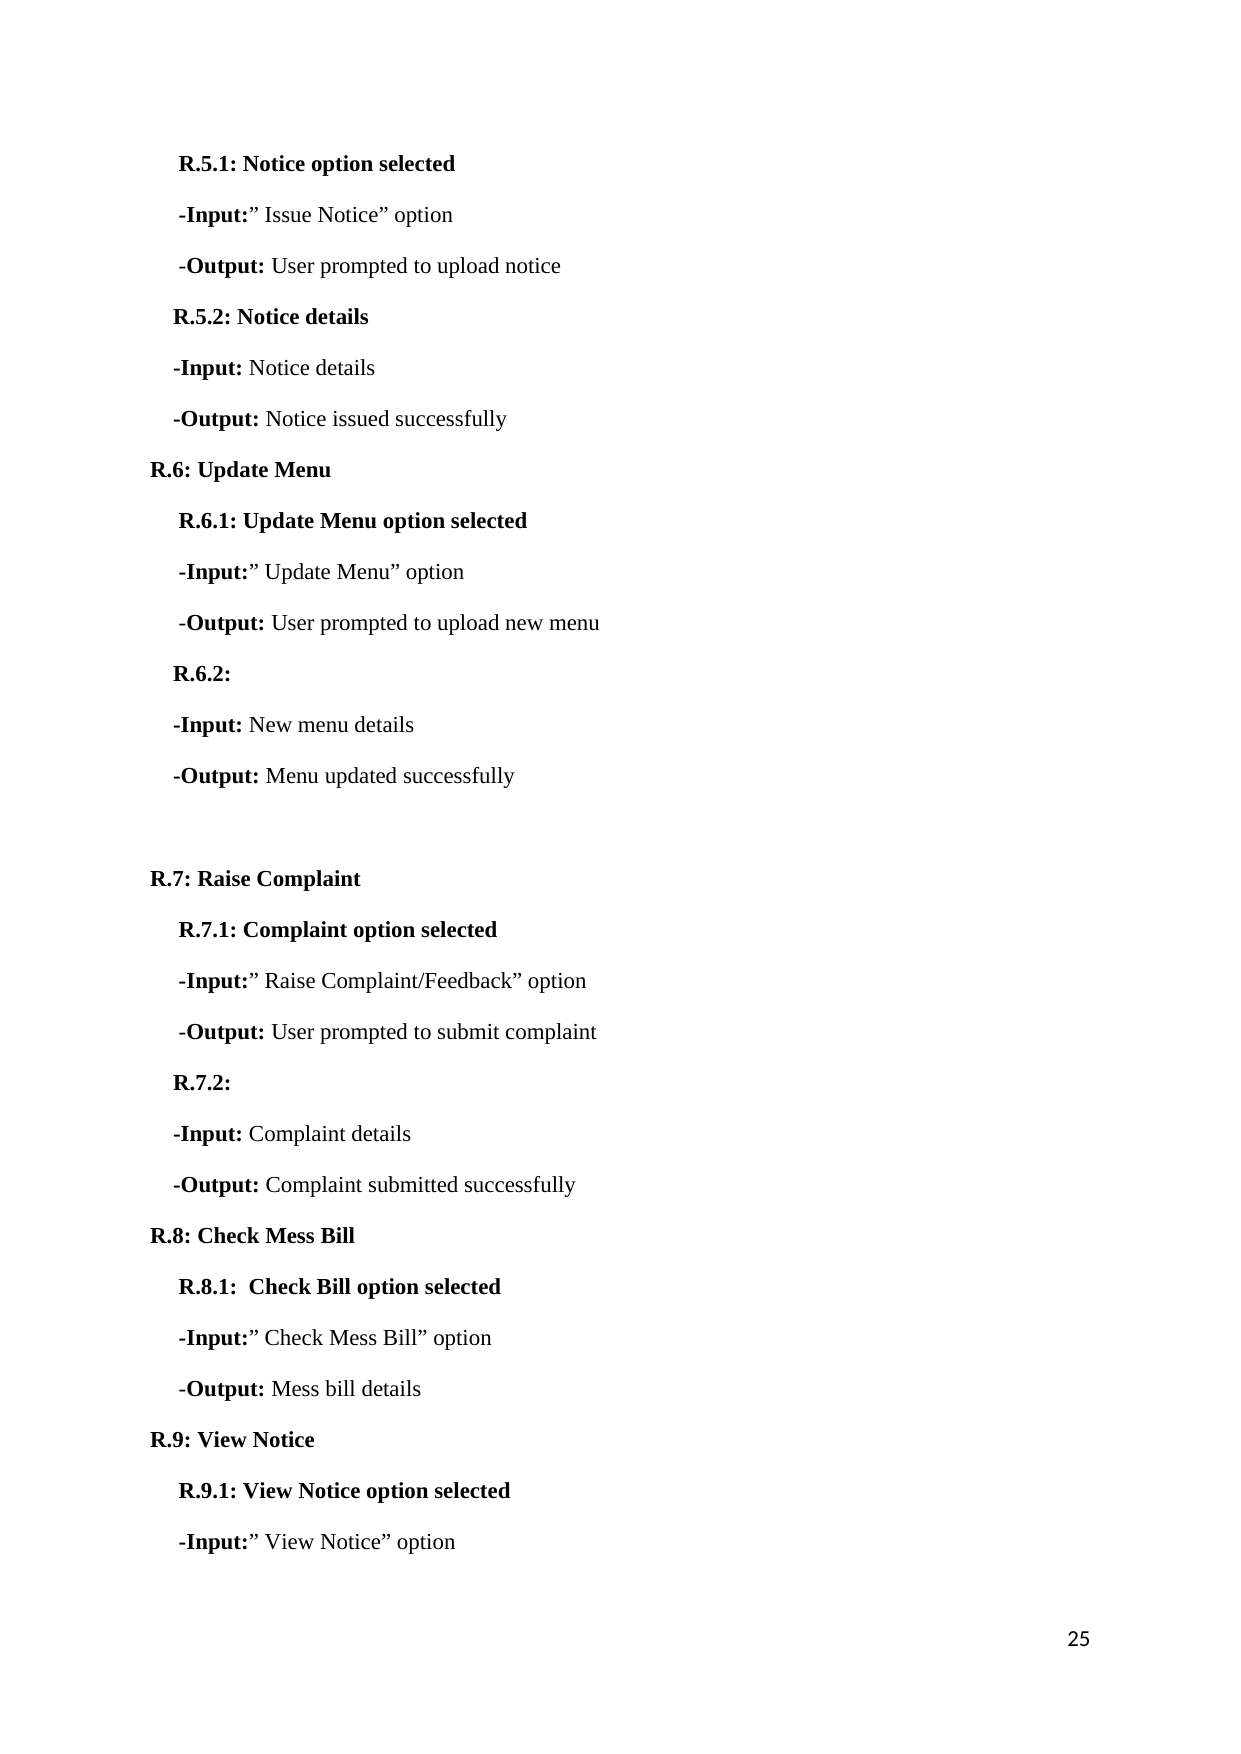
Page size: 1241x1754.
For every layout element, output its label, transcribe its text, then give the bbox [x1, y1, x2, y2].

text -Output: Mess bill details [150, 1375, 1090, 1401]
text -Input: Notice details [150, 354, 1090, 381]
text R.9.1: View Notice option selected [150, 1477, 1090, 1503]
text R.7.2: [150, 1069, 1090, 1095]
text -Input:” Check Mess Bill” option [150, 1324, 1090, 1350]
text -Output: User prompted to upload new menu [150, 609, 1090, 636]
text -Output: Notice issued successfully [150, 405, 1090, 432]
text R.6.2: [150, 660, 1090, 687]
text -Output: Menu updated successfully [150, 762, 1090, 789]
text -Output: User prompted to submit complaint [150, 1018, 1090, 1044]
text -Input: New menu details [150, 711, 1090, 738]
text -Input:” View Notice” option [150, 1528, 1090, 1554]
text R.7: Raise Complaint [150, 864, 1090, 891]
text -Input:” Issue Notice” option [150, 201, 1090, 227]
text R.8.1: Check Bill option selected [150, 1273, 1090, 1299]
text R.9: View Notice [150, 1426, 1090, 1452]
text R.5.1: Notice option selected [150, 150, 1090, 176]
text R.6.1: Update Menu option selected [150, 507, 1090, 534]
text -Output: Complaint submitted successfully [150, 1171, 1090, 1197]
text -Input: Complaint details [150, 1120, 1090, 1146]
text R.7.1: Complaint option selected [150, 916, 1090, 942]
text R.8: Check Mess Bill [150, 1222, 1090, 1248]
text -Output: User prompted to upload notice [150, 252, 1090, 278]
text -Input:” Raise Complaint/Feedback” option [150, 967, 1090, 993]
text R.6: Update Menu [150, 456, 1090, 483]
text R.5.2: Notice details [150, 303, 1090, 329]
text -Input:” Update Menu” option [150, 558, 1090, 585]
